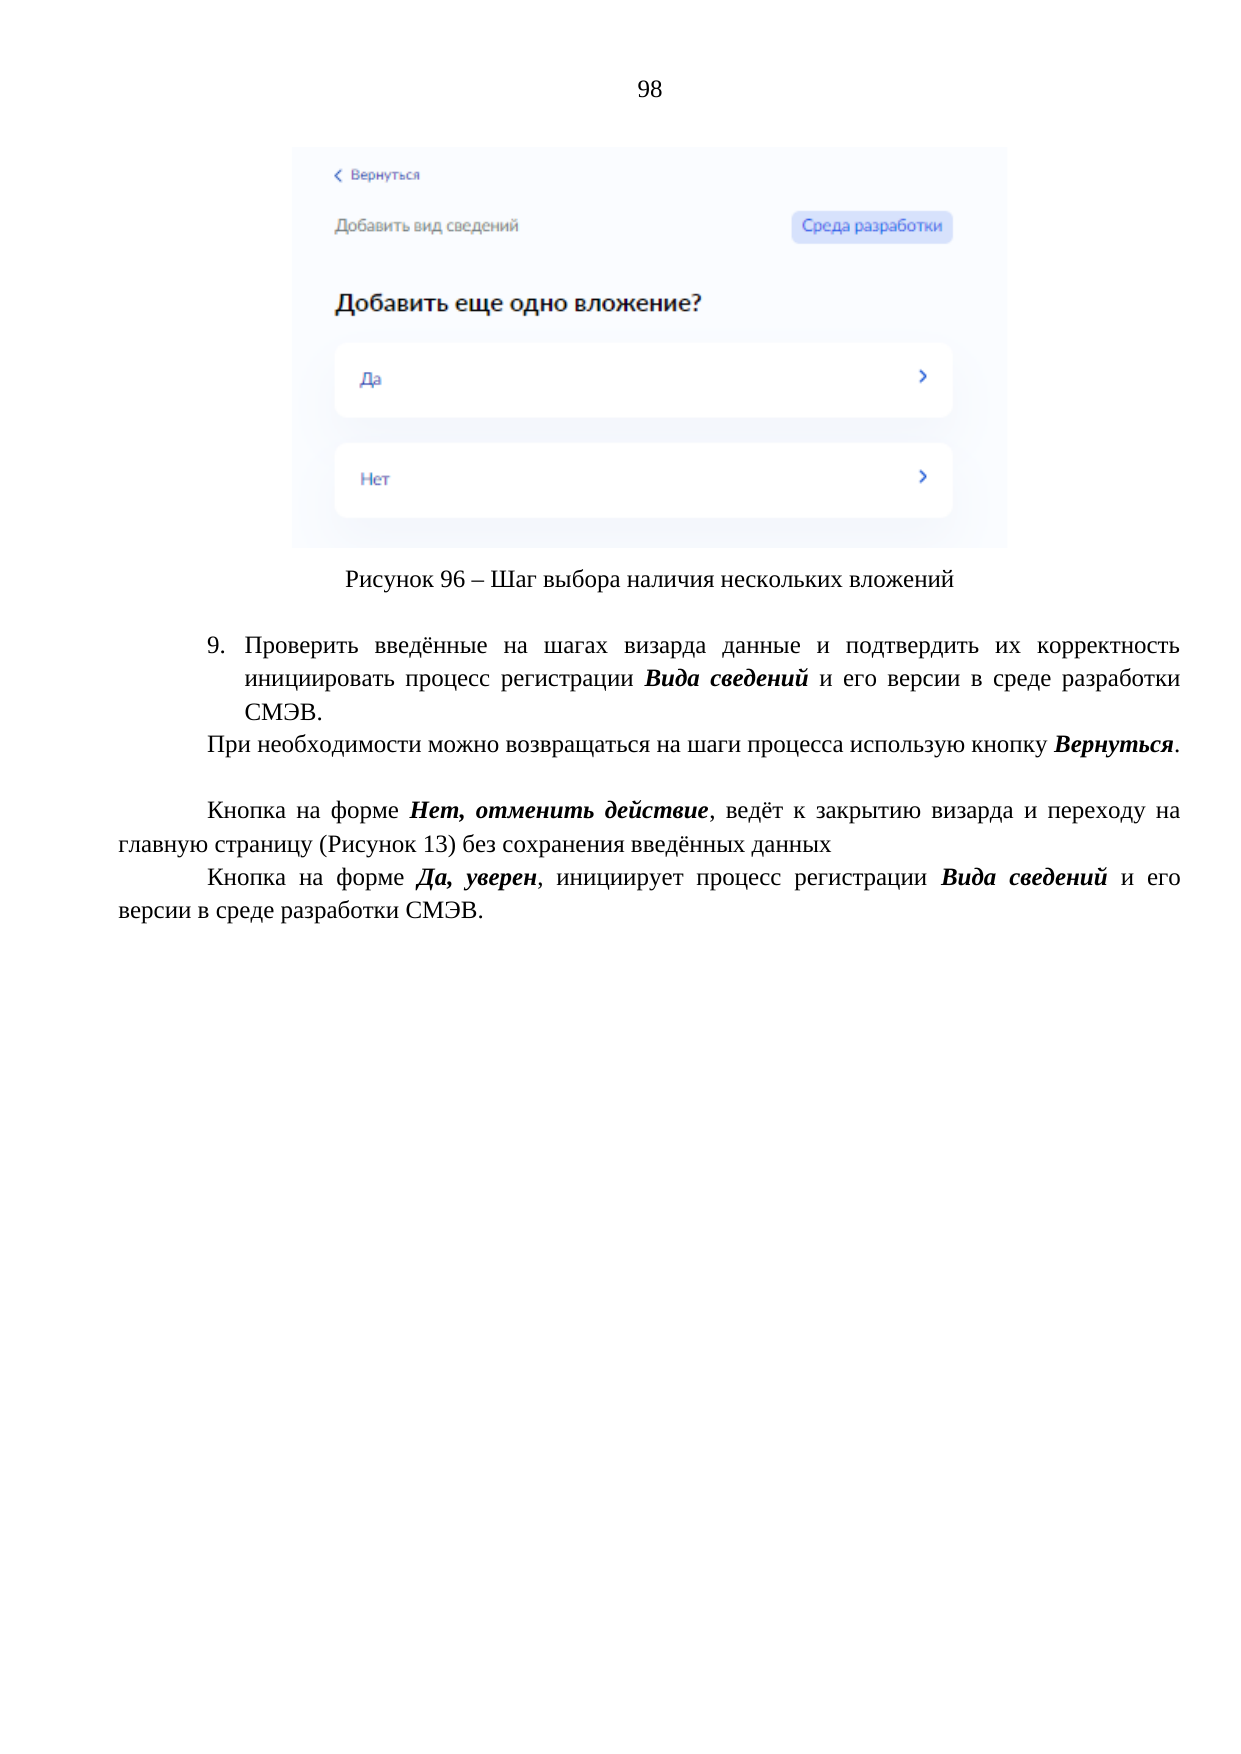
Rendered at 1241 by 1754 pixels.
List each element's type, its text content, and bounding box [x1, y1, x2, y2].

text Рисунок 96 – Шаг выбора наличия нескольких вложений [118, 564, 1181, 593]
text Кнопка на форме Нет, отменить действие, ведёт к закрытию визарда и переходу на главную страницу (Рисунок 13) без сохранения введённых данных [118, 796, 1181, 857]
list Проверить введённые на шагах визарда данные и подтвердить их корректность инициировать процесс регистрации Вида сведений и его версии в среде разработки СМЭВ. [207, 631, 1181, 725]
text Кнопка на форме Да, уверен, инициирует процесс регистрации Вида сведений и его версии в среде разработки СМЭВ. [118, 862, 1181, 923]
picture [291, 147, 1008, 548]
text При необходимости можно возвращаться на шаги процесса использую кнопку Вернуться. [118, 729, 1181, 758]
